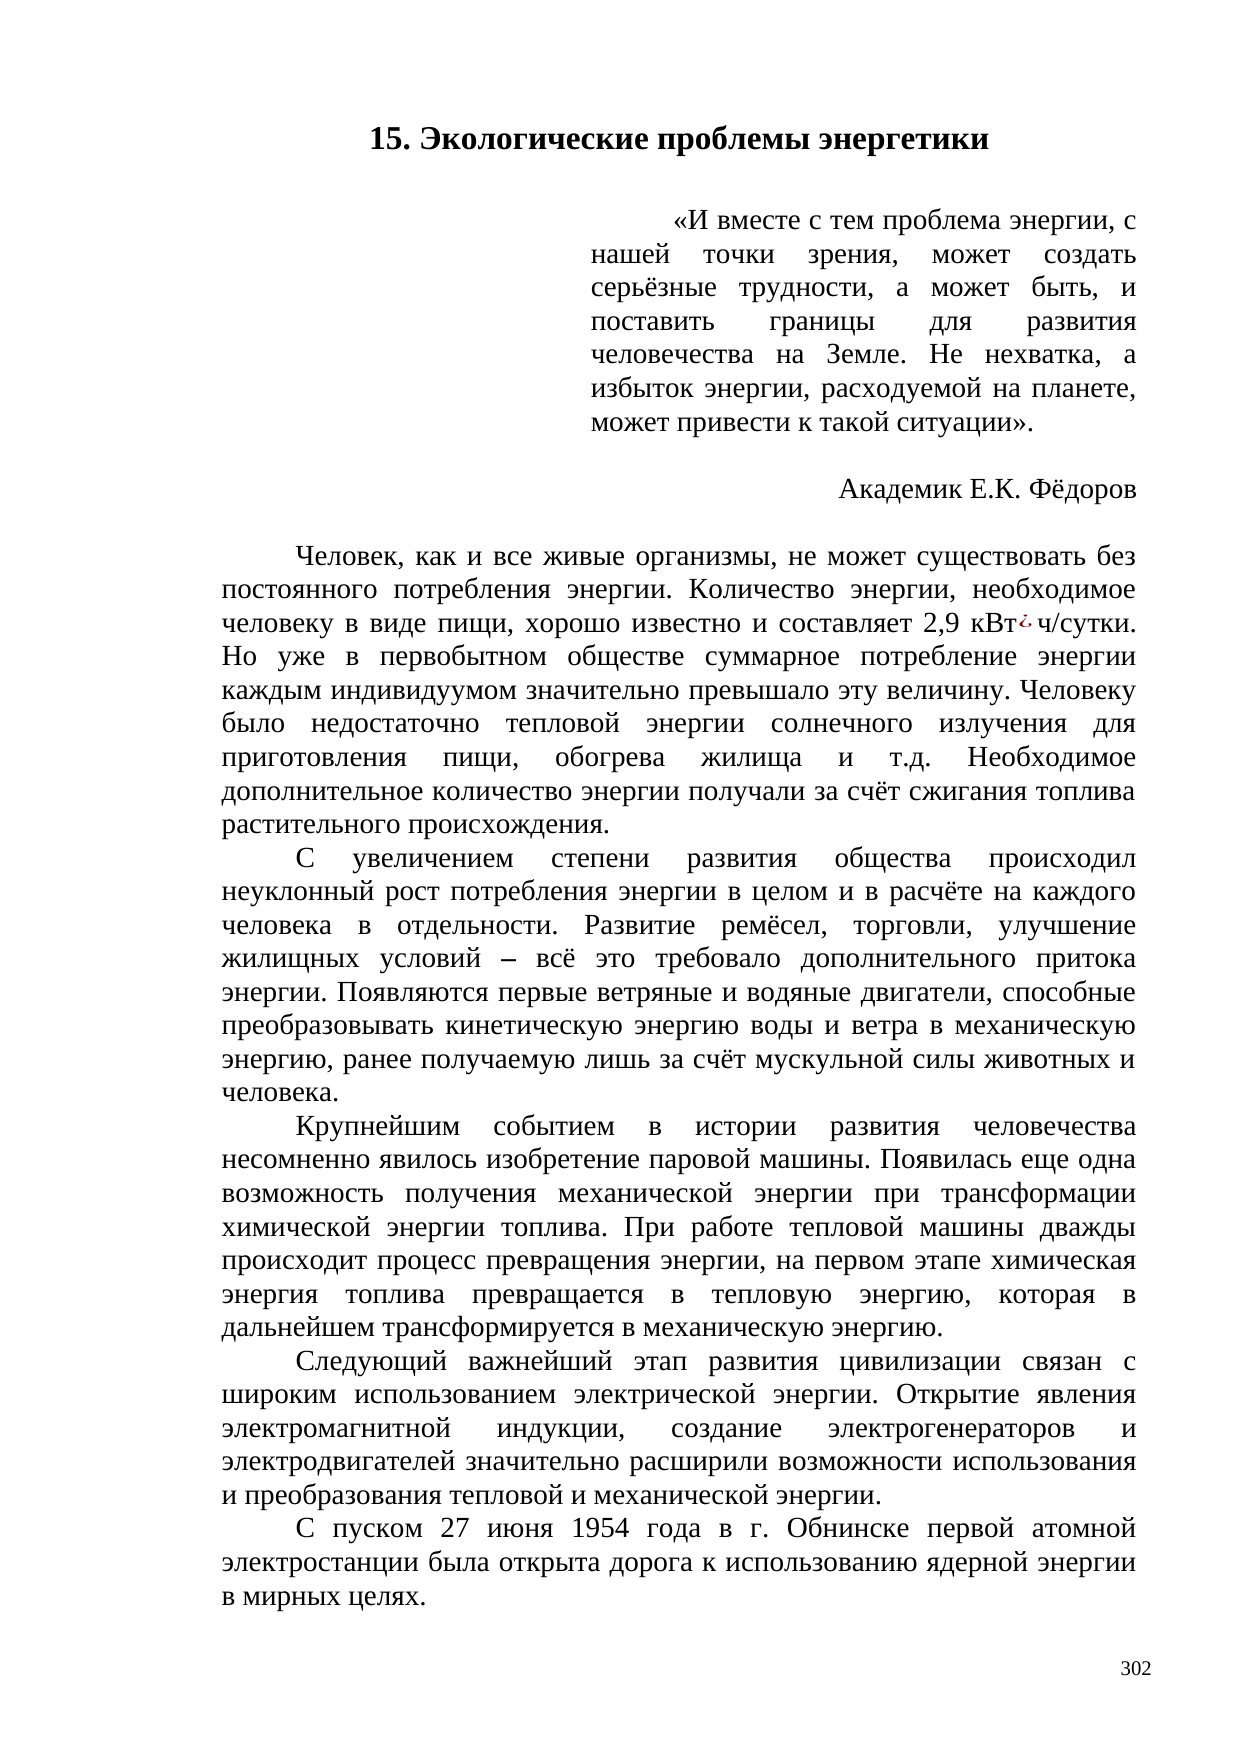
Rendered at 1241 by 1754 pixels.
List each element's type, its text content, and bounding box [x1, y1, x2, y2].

text Академик Е.К. Фёдоров [177, 471, 1137, 504]
text «И вместе с тем проблема энергии, с нашей точки зрения, может создать серьёзные трудности, а может быть, и поставить границы для развития человечества на Земле. Не нехватка, а избыток энергии, расходуемой на планете, может привести к такой ситуации». [591, 202, 1137, 437]
text С пуском 27 июня 1954 года в г. Обнинске первой атомной электростанции была открыта дорога к использованию ядерной энергии в мирных целях. [221, 1511, 1137, 1611]
text Следующий важнейший этап развития цивилизации связан с широким использованием электрической энергии. Открытие явления электромагнитной индукции, создание электрогенераторов и электродвигателей значительно расширили возможности использования и преобразования тепловой и механической энергии. [221, 1343, 1137, 1511]
text Человек, как и все живые организмы, не может существовать без постоянного потребления энергии. Количество энергии, необходимое человеку в виде пищи, хорошо известно и составляет 2,9 кВтч/сутки. Но уже в первобытном обществе суммарное потребление энергии каждым индивидуумом значительно превышало эту величину. Человеку было недостаточно тепловой энергии солнечного излучения для приготовления пищи, обогрева жилища и т.д. Необходимое дополнительное количество энергии получали за счёт сжигания топлива растительного происхождения. [221, 538, 1137, 840]
text 15. Экологические проблемы энергетики [221, 118, 1137, 156]
text Крупнейшим событием в истории развития человечества несомненно явилось изобретение паровой машины. Появилась еще одна возможность получения механической энергии при трансформации химической энергии топлива. При работе тепловой машины дважды происходит процесс превращения энергии, на первом этапе химическая энергия топлива превращается в тепловую энергию, которая в дальнейшем трансформируется в механическую энергию. [221, 1108, 1137, 1343]
text С увеличением степени развития общества происходил неуклонный рост потребления энергии в целом и в расчёте на каждого человека в отдельности. Развитие ремёсел, торговли, улучшение жилищных условий – всё это требовало дополнительного притока энергии. Появляются первые ветряные и водяные двигатели, способные преобразовывать кинетическую энергию воды и ветра в механическую энергию, ранее получаемую лишь за счёт мускульной силы животных и человека. [221, 840, 1137, 1108]
